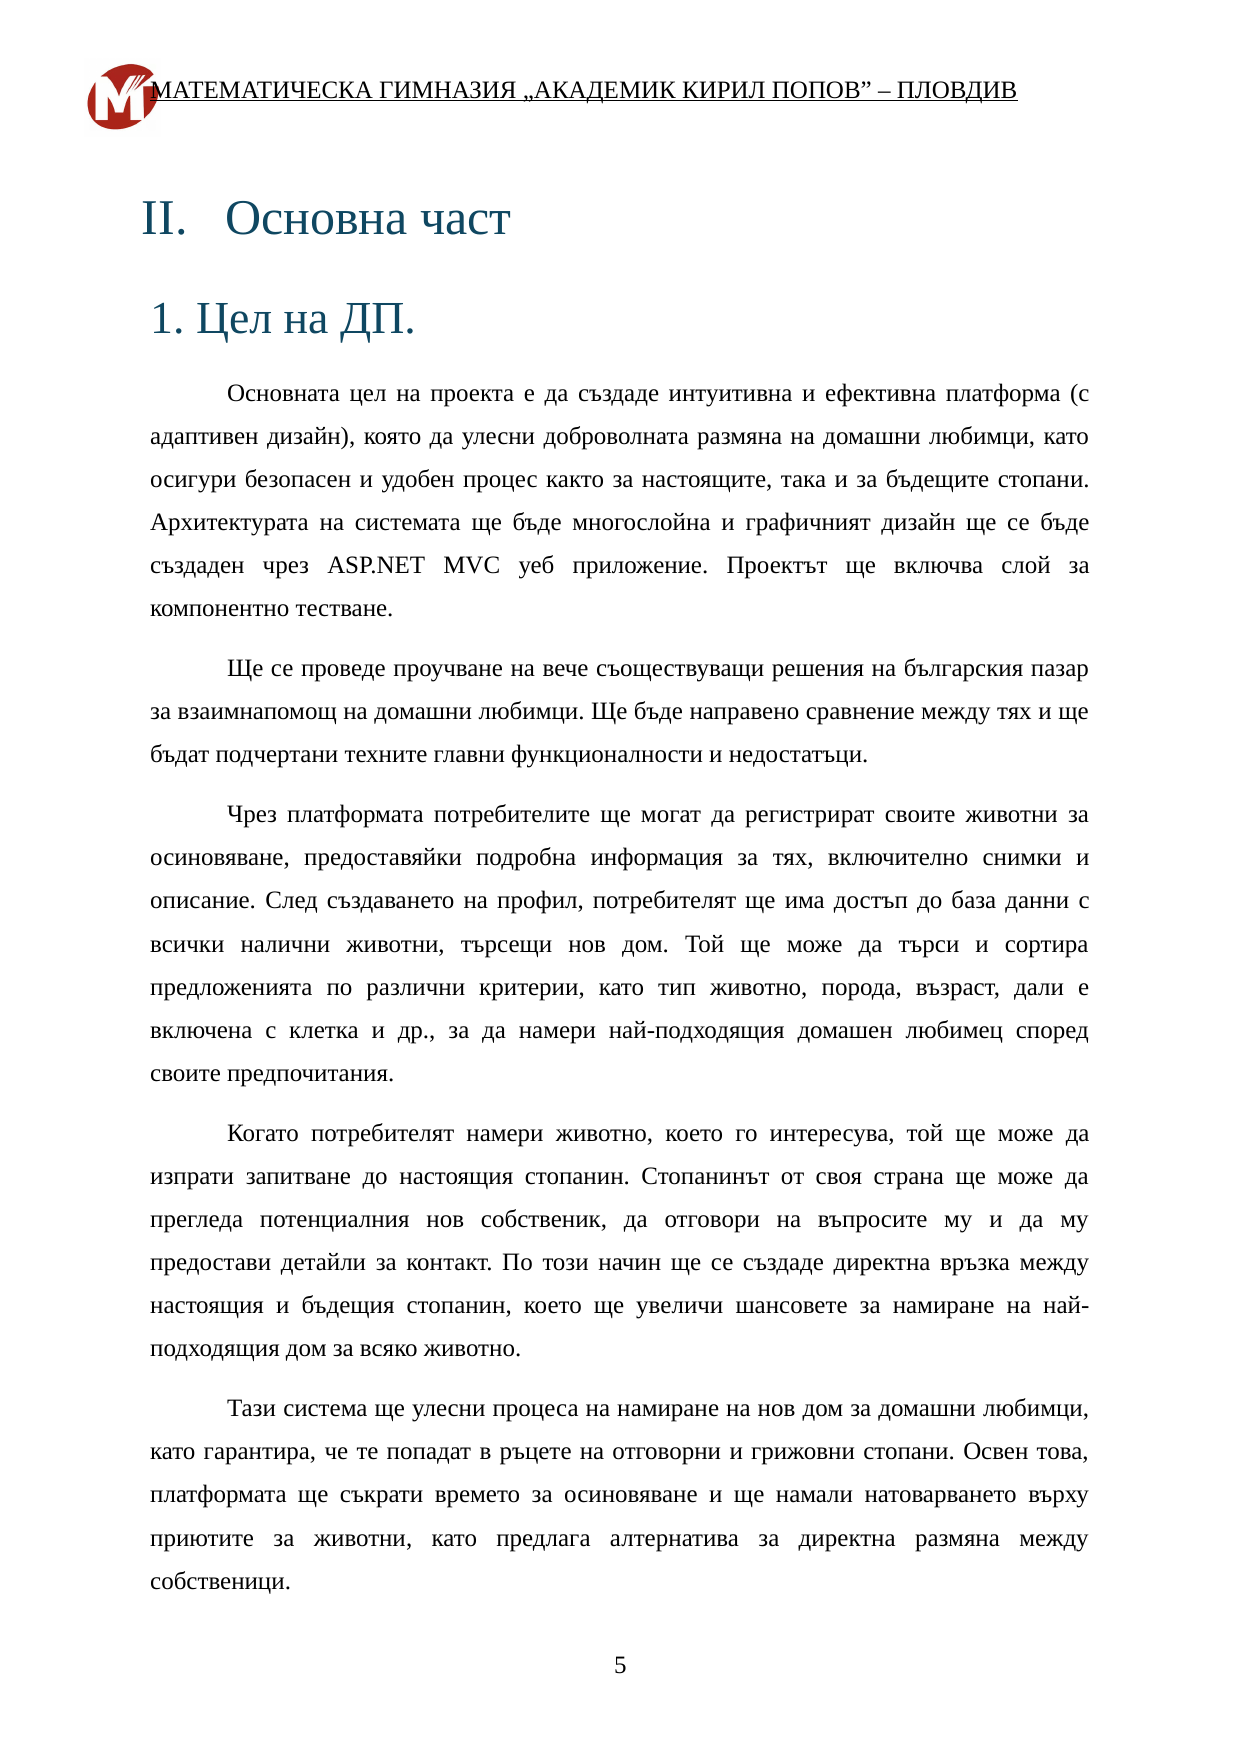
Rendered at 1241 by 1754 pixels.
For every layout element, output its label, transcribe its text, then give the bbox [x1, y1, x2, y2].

subtitle 1. Цел на ДП. [150, 290, 1090, 343]
subtitle Основна част [187, 187, 1090, 245]
text Основната цел на проекта е да създаде интуитивна и ефективна платформа (с адаптивен дизайн), която да улесни доброволната размяна на домашни любимци, като осигури безопасен и удобен процес както за настоящите, така и за бъдещите стопани. Архитектурата на системата ще бъде многослойна и графичният дизайн ще се бъде създаден чрез ASP.NET MVC уеб приложение. Проектът ще включва слой за компонентно тестване. [150, 378, 1090, 622]
picture [83, 58, 162, 137]
text Когато потребителят намери животно, което го интересува, той ще може да изпрати запитване до настоящия стопанин. Стопанинът от своя страна ще може да прегледа потенциалния нов собственик, да отговори на въпросите му и да му предостави детайли за контакт. По този начин ще се създаде директна връзка между настоящия и бъдещия стопанин, което ще увеличи шансовете за намиране на най-подходящия дом за всяко животно. [150, 1118, 1090, 1362]
text Ще се проведе проучване на вече съоществуващи решения на българския пазар за взаимнапомощ на домашни любимци. Ще бъде направено сравнение между тях и ще бъдат подчертани техните главни функционалности и недостатъци. [150, 653, 1090, 768]
text Чрез платформата потребителите ще могат да регистрират своите животни за осиновяване, предоставяйки подробна информация за тях, включително снимки и описание. След създаването на профил, потребителят ще има достъп до база данни с всички налични животни, търсещи нов дом. Той ще може да търси и сортира предложенията по различни критерии, като тип животно, порода, възраст, дали е включена с клетка и др., за да намери най-подходящия домашен любимец според своите предпочитания. [150, 799, 1090, 1087]
text Тази система ще улесни процеса на намиране на нов дом за домашни любимци, като гарантира, че те попадат в ръцете на отговорни и грижовни стопани. Освен това, платформата ще съкрати времето за осиновяване и ще намали натоварването върху приютите за животни, като предлага алтернатива за директна размяна между собственици. [150, 1393, 1090, 1594]
